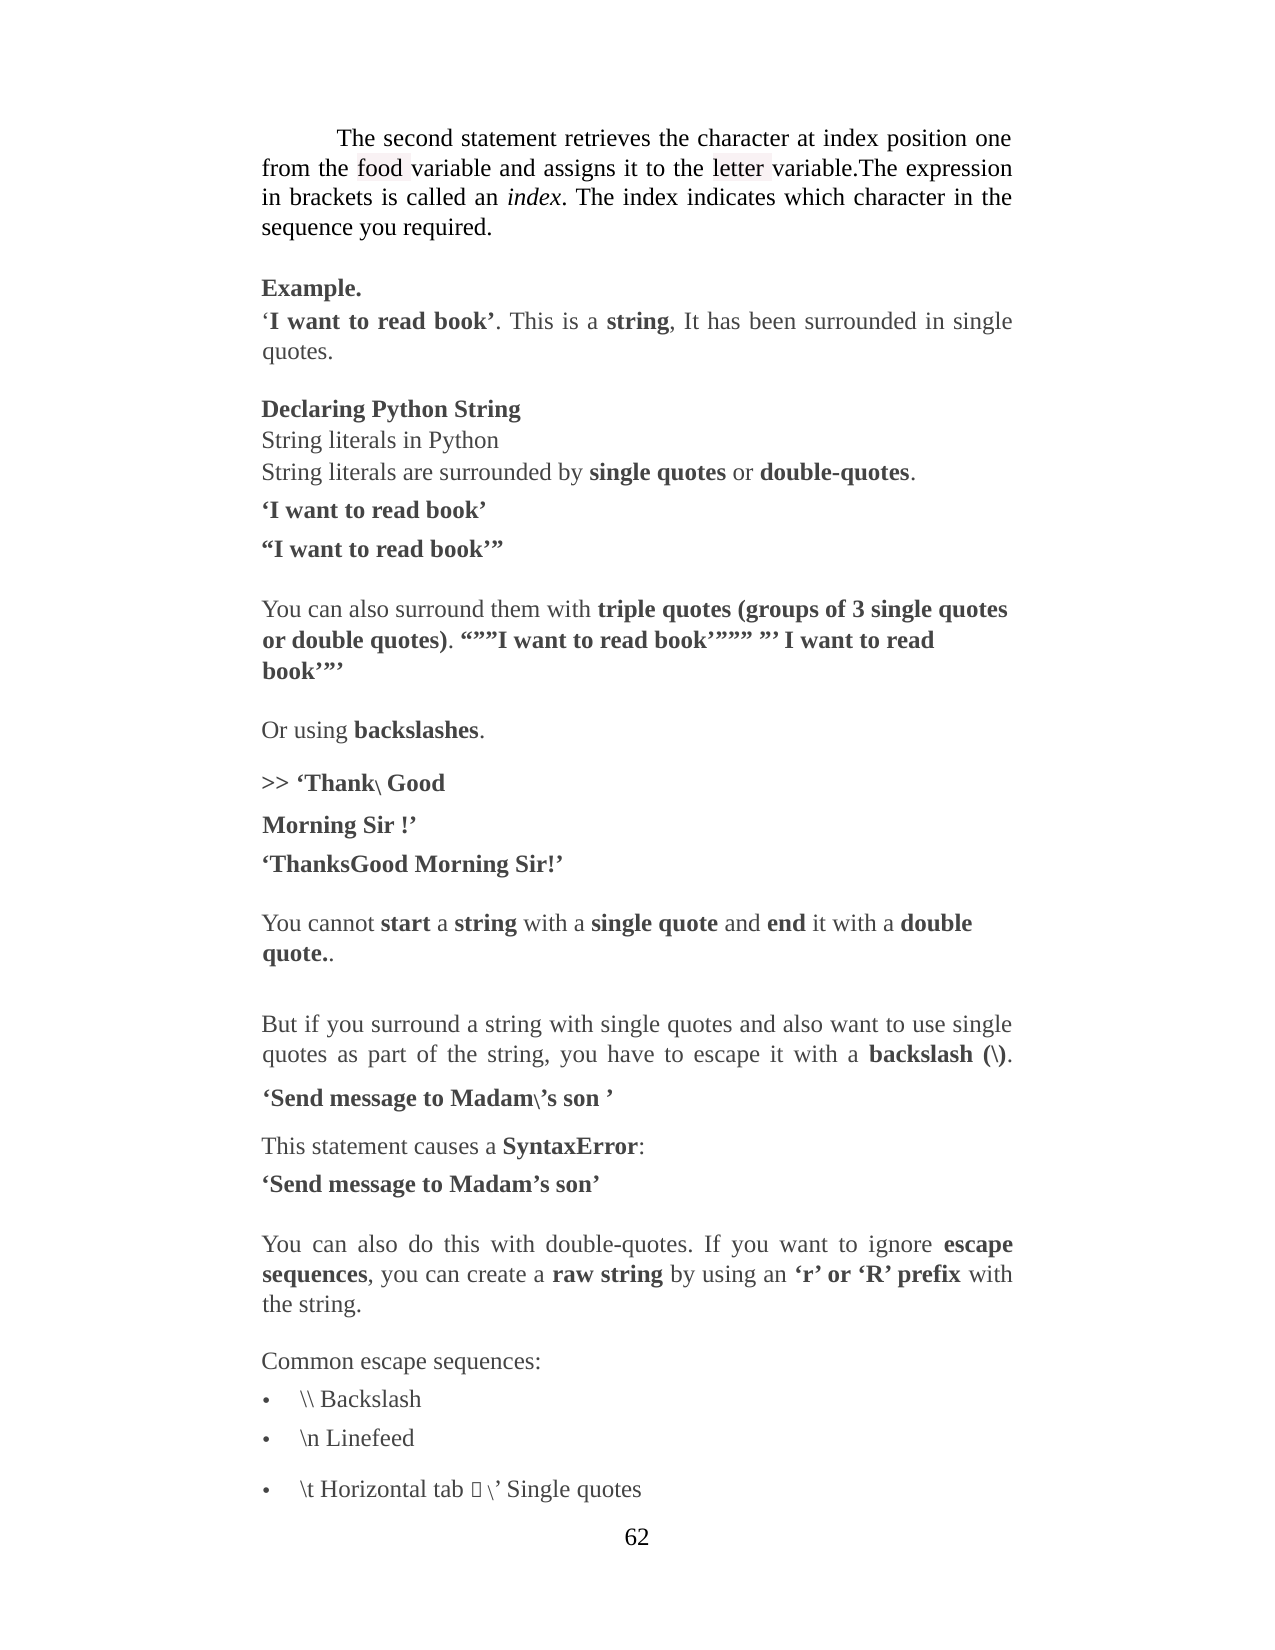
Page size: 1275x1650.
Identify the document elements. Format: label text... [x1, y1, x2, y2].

text But if you surround a string with single quotes and also want to use single quotes as part of the string, you have to escape it with a backslash (\). ‘Send message to Madam\’s son ’ [261, 1009, 1013, 1114]
text ‘ThanksGood Morning Sir!’ [261, 849, 1013, 878]
text ‘Send message to Madam’s son’ [261, 1169, 1013, 1198]
text String literals in Python [261, 425, 1013, 454]
text You cannot start a string with a single quote and end it with a double quote.. [261, 908, 1013, 967]
text Example. [261, 273, 1013, 302]
text The second statement retrieves the character at index position one from the food variable and assigns it to the letter variable.The expression in brackets is called an index. The index indicates which character in the sequence you required. [261, 123, 1013, 241]
text “I want to read book’” [261, 534, 1013, 563]
list \n Linefeed [262, 1423, 1013, 1452]
list \t Horizontal tab  \’ Single quotes [262, 1461, 1013, 1506]
text ‘I want to read book’ [261, 495, 1013, 524]
text >> ‘Thank\ Good Morning Sir !’ [261, 756, 482, 839]
text Declaring Python String [261, 394, 1013, 423]
text This statement causes a SyntaxError: [261, 1131, 1013, 1160]
list \\ Backslash [262, 1384, 1013, 1413]
text Common escape sequences: [261, 1346, 1013, 1375]
text String literals are surrounded by single quotes or double-quotes. [261, 457, 1013, 485]
text Or using backslashes. [261, 715, 1013, 744]
text ‘I want to read book’. This is a string, It has been surrounded in single quotes. [261, 306, 1013, 365]
text You can also surround them with triple quotes (groups of 3 single quotes or double quotes). “””I want to read book’””” ”’ I want to read book’”’ [261, 594, 1013, 684]
text You can also do this with double-quotes. If you want to ignore escape sequences, you can create a raw string by using an ‘r’ or ‘R’ prefix with the string. [261, 1229, 1013, 1318]
